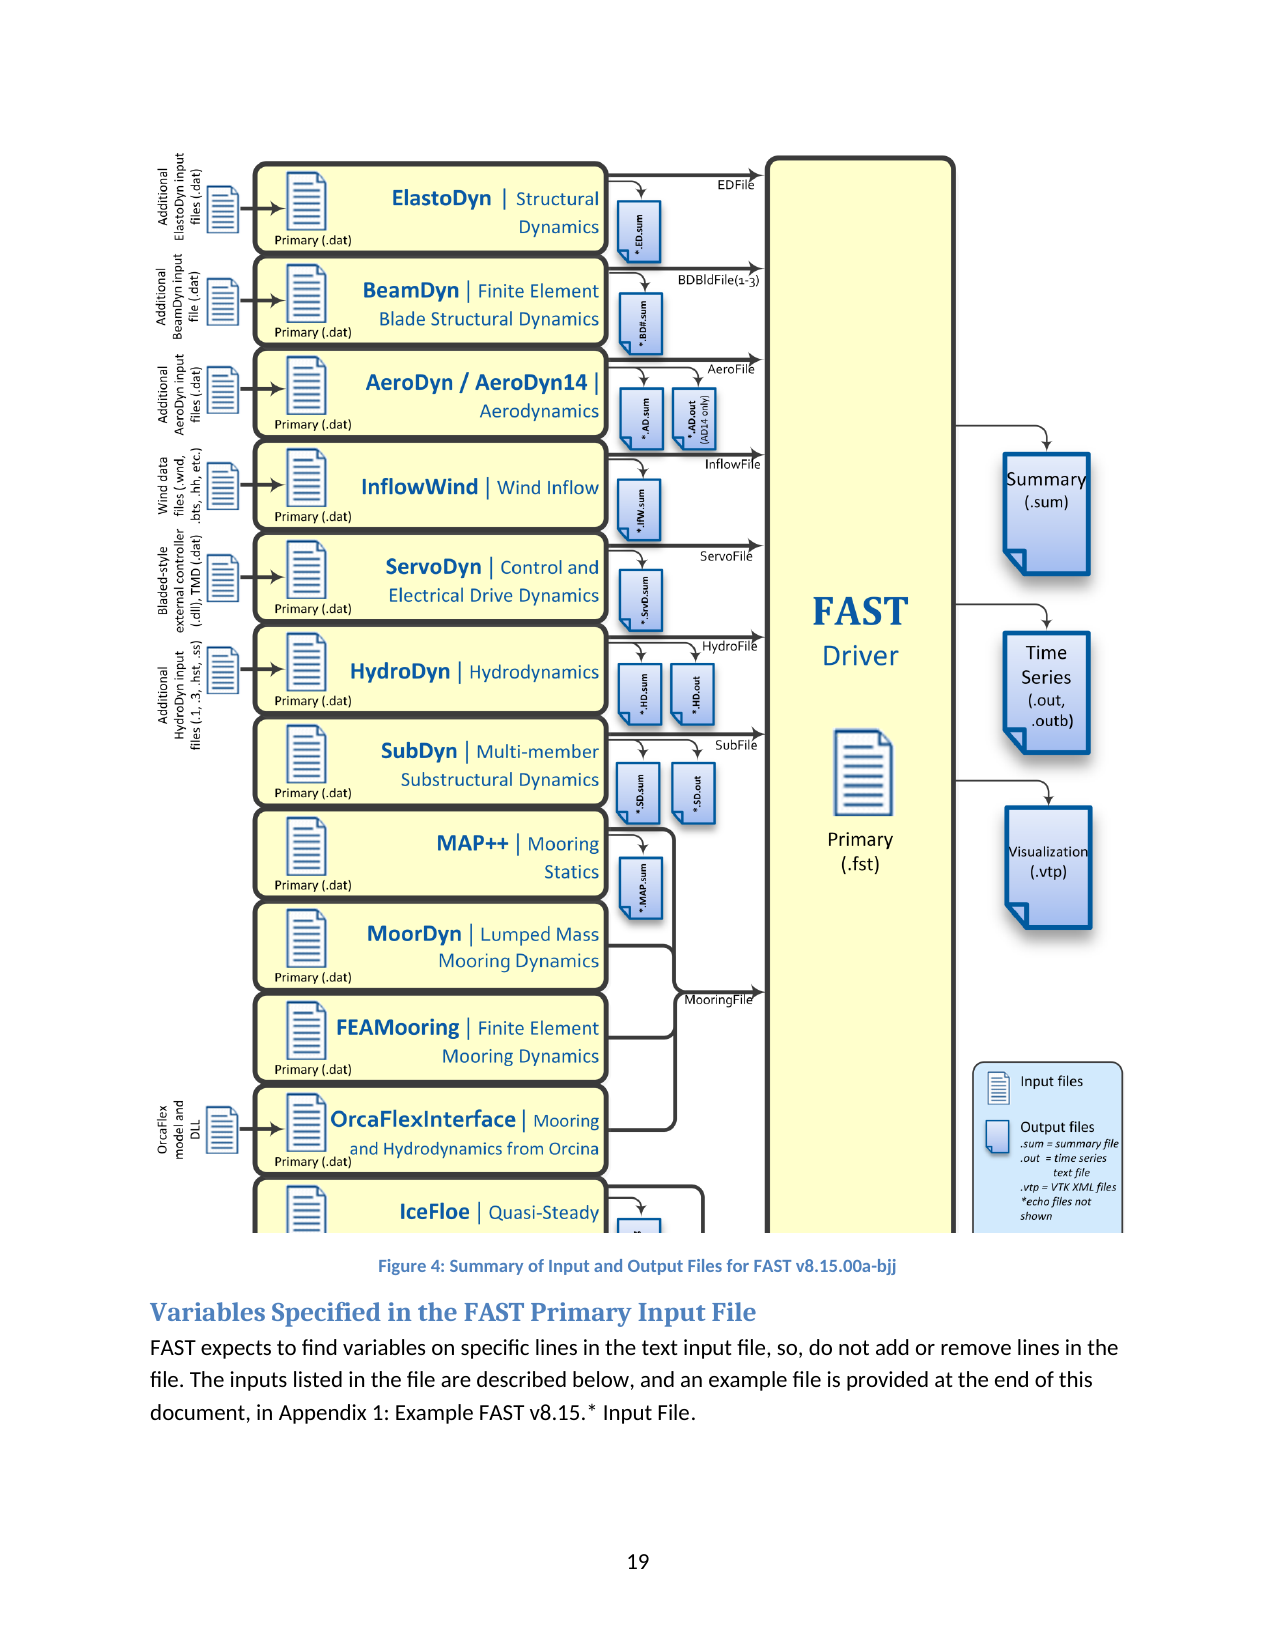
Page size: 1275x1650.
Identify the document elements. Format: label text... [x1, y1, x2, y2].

text Figure 4: Summary of Input and Output Files for FAST v8.15.00a-bjj [150, 1254, 1125, 1277]
text FAST expects to find variables on specific lines in the text input file, so, do not add or remove lines in the file. The inputs listed in the file are described below, and an example file is provided at the end of this document, in Appendix A: Example FAST v8.15.* Input File. [150, 1333, 1125, 1426]
subtitle Variables Specified in the FAST Primary Input File [150, 1297, 1125, 1329]
picture [150, 150, 1125, 1233]
